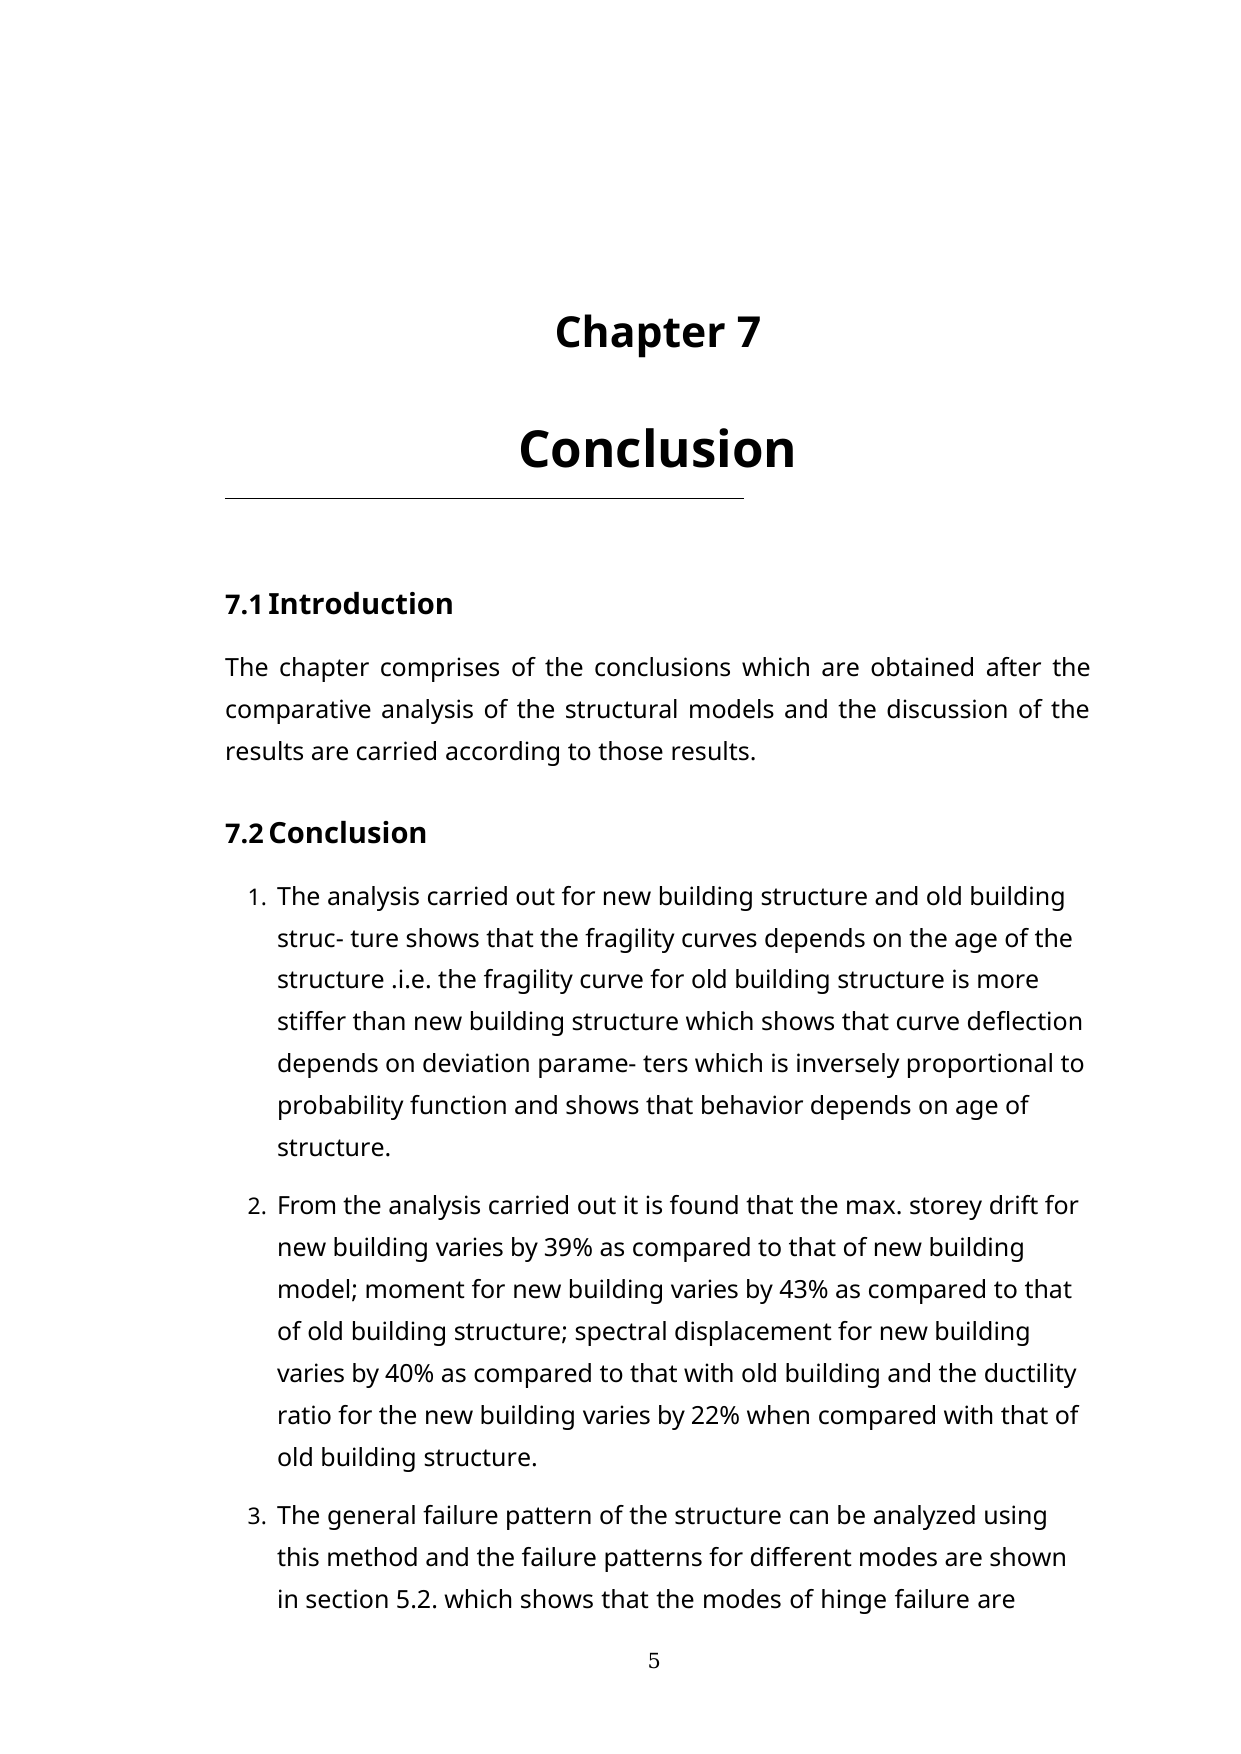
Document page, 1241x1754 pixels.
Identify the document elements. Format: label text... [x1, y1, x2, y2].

subtitle Introduction [225, 582, 1186, 623]
list From the analysis carried out it is found that the max. storey drift for new building varies by 39% as compared to that of new building model; moment for new building varies by 43% as compared to that of old building structure; spectral displacement for new building varies by 40% as compared to that with old building and the ductility ratio for the new building varies by 22% when compared with that of old building structure. [247, 1188, 1091, 1473]
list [247, 1498, 1090, 1615]
text Conclusion [223, 412, 1092, 482]
subtitle Conclusion [225, 812, 1186, 852]
list The analysis carried out for new building structure and old building struc- ture shows that the fragility curves depends on the age of the structure .i.e. the fragility curve for old building structure is more stiffer than new building structure which shows that curve deflection depends on deviation parame- ters which is inversely proportional to probability function and shows that behavior depends on age of structure. [247, 878, 1090, 1164]
subtitle Chapter 7 [223, 303, 1092, 359]
text The chapter comprises of the conclusions which are obtained after the comparative analysis of the structural models and the discussion of the results are carried according to those results. [225, 649, 1091, 767]
